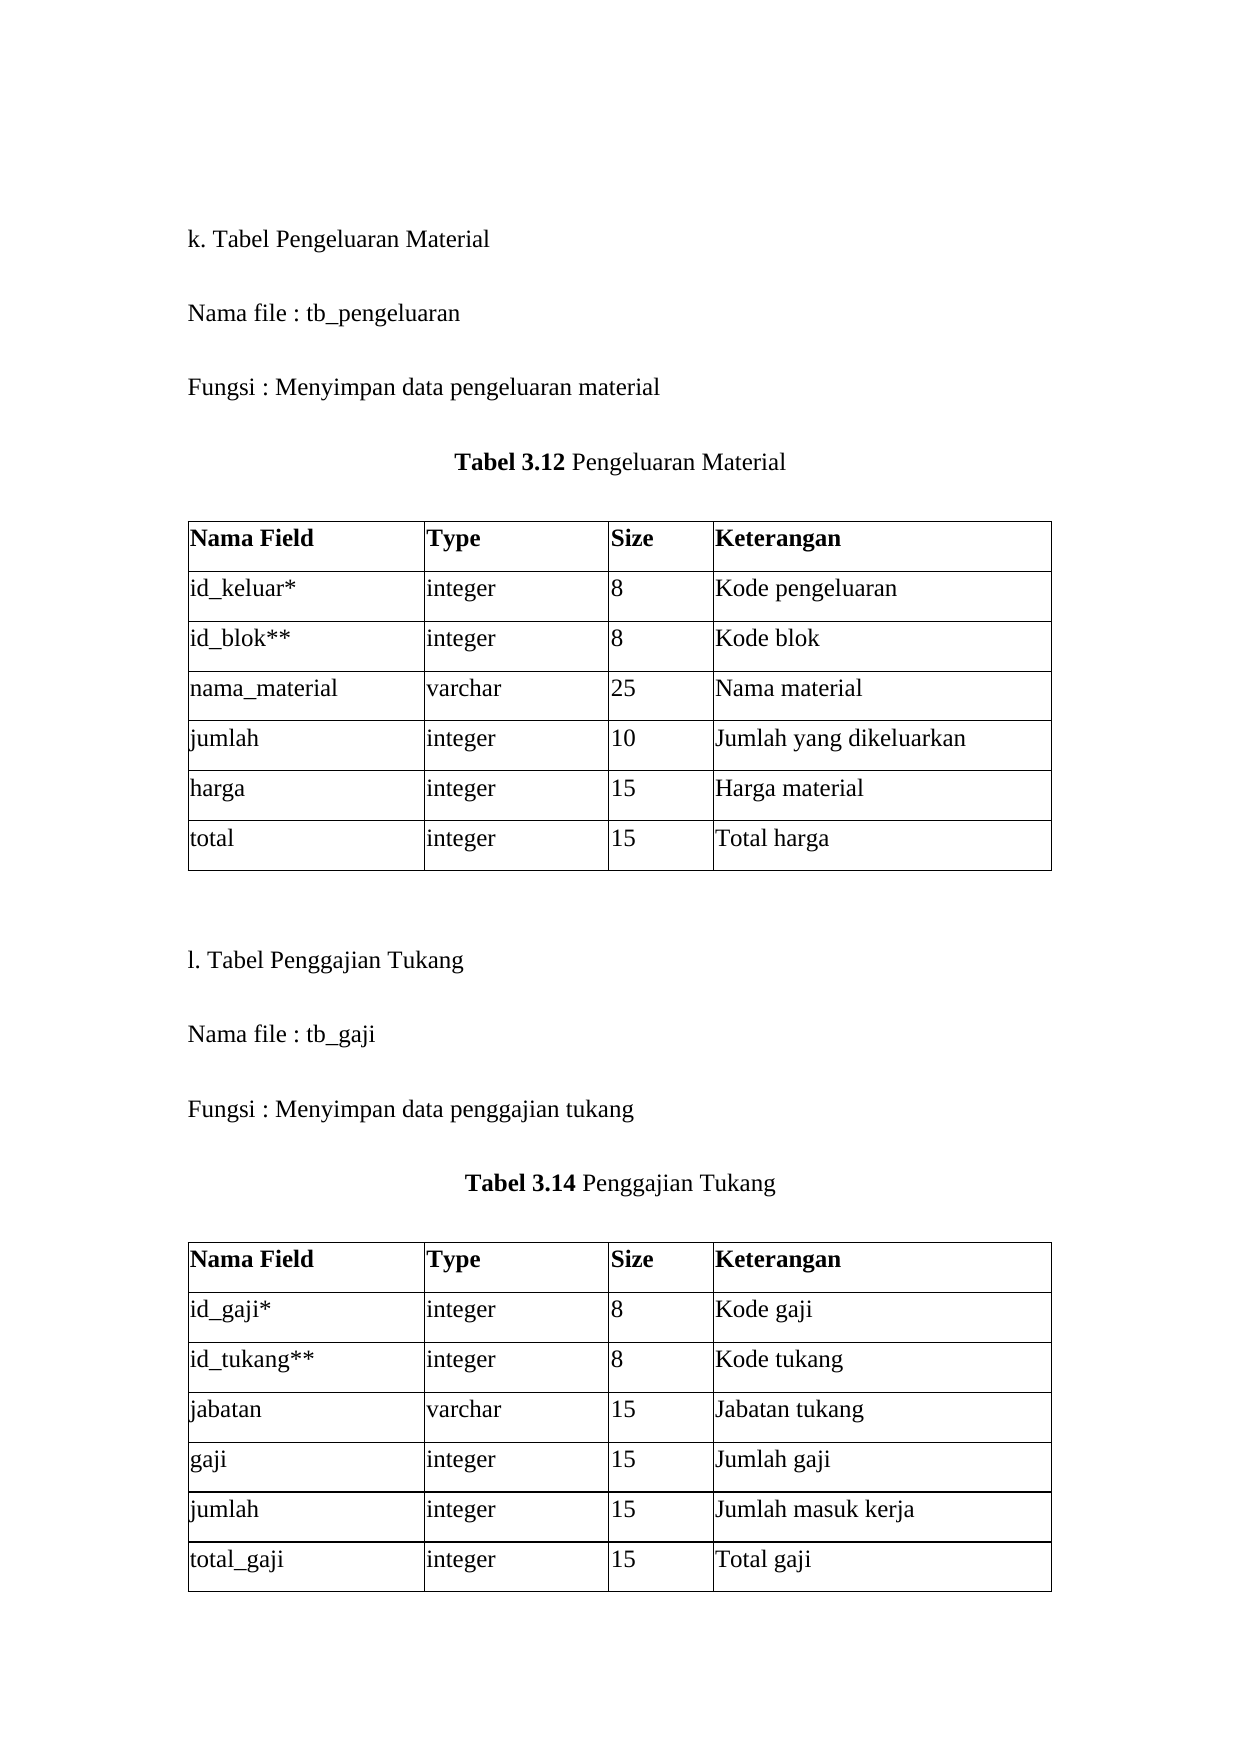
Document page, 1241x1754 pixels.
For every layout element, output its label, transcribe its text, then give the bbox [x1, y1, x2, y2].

table_header Type [425, 1243, 608, 1292]
table_cell 8 [609, 572, 713, 621]
table_cell 15 [609, 1443, 713, 1491]
table_cell nama_material [189, 672, 424, 720]
text Fungsi : Menyimpan data pengeluaran material [187, 372, 1053, 401]
table_cell Total harga [714, 821, 1051, 870]
table_cell Jumlah masuk kerja [714, 1493, 1051, 1541]
text Fungsi : Menyimpan data penggajian tukang [187, 1094, 1053, 1122]
table_cell integer [425, 1443, 608, 1491]
text Nama file : tb_gaji [187, 1019, 1053, 1048]
table_header Keterangan [714, 1243, 1051, 1292]
table_cell Jumlah gaji [714, 1443, 1051, 1491]
table_cell gaji [189, 1443, 424, 1491]
table_cell Harga material [714, 771, 1051, 820]
table_header Type [425, 522, 608, 571]
table_header Size [609, 522, 713, 571]
table_cell jabatan [189, 1393, 424, 1442]
table_cell Kode gaji [714, 1293, 1051, 1342]
table_cell integer [425, 622, 608, 671]
table_cell varchar [425, 672, 608, 720]
table_cell integer [425, 572, 608, 621]
table_header Nama Field [189, 1243, 424, 1292]
table_cell total_gaji [189, 1543, 424, 1591]
table_cell Total gaji [714, 1543, 1051, 1591]
table_cell id_keluar* [189, 572, 424, 621]
text Tabel 3.14 Penggajian Tukang [187, 1168, 1053, 1197]
table_cell jumlah [189, 1493, 424, 1541]
table_cell id_gaji* [189, 1293, 424, 1342]
table_cell harga [189, 771, 424, 820]
table_cell 15 [609, 1493, 713, 1541]
table_cell 8 [609, 1293, 713, 1342]
text Nama file : tb_pengeluaran [187, 298, 1053, 327]
table_cell 15 [609, 821, 713, 870]
text Tabel 3.12 Pengeluaran Material [187, 447, 1053, 475]
table_cell integer [425, 1493, 608, 1541]
table_cell id_blok** [189, 622, 424, 671]
table_header Nama Field [189, 522, 424, 571]
table_cell 10 [609, 721, 713, 770]
table_cell integer [425, 771, 608, 820]
table_cell Kode blok [714, 622, 1051, 671]
table_cell Jumlah yang dikeluarkan [714, 721, 1051, 770]
table_cell Kode pengeluaran [714, 572, 1051, 621]
table_cell varchar [425, 1393, 608, 1442]
table_cell Jabatan tukang [714, 1393, 1051, 1442]
table_cell Nama material [714, 672, 1051, 720]
table_cell total [189, 821, 424, 870]
table_cell 8 [609, 622, 713, 671]
table_cell integer [425, 1293, 608, 1342]
table_cell integer [425, 721, 608, 770]
table_header Size [609, 1243, 713, 1292]
table_cell integer [425, 1543, 608, 1591]
table_header Keterangan [714, 522, 1051, 571]
table_cell integer [425, 1343, 608, 1392]
table_cell 25 [609, 672, 713, 720]
table_cell 8 [609, 1343, 713, 1392]
table_cell id_tukang** [189, 1343, 424, 1392]
table_cell integer [425, 821, 608, 870]
table_cell jumlah [189, 721, 424, 770]
text l. Tabel Penggajian Tukang [187, 945, 1053, 974]
table_cell 15 [609, 1543, 713, 1591]
table_cell Kode tukang [714, 1343, 1051, 1392]
table_cell 15 [609, 1393, 713, 1442]
text k. Tabel Pengeluaran Material [187, 224, 1053, 253]
table_cell 15 [609, 771, 713, 820]
